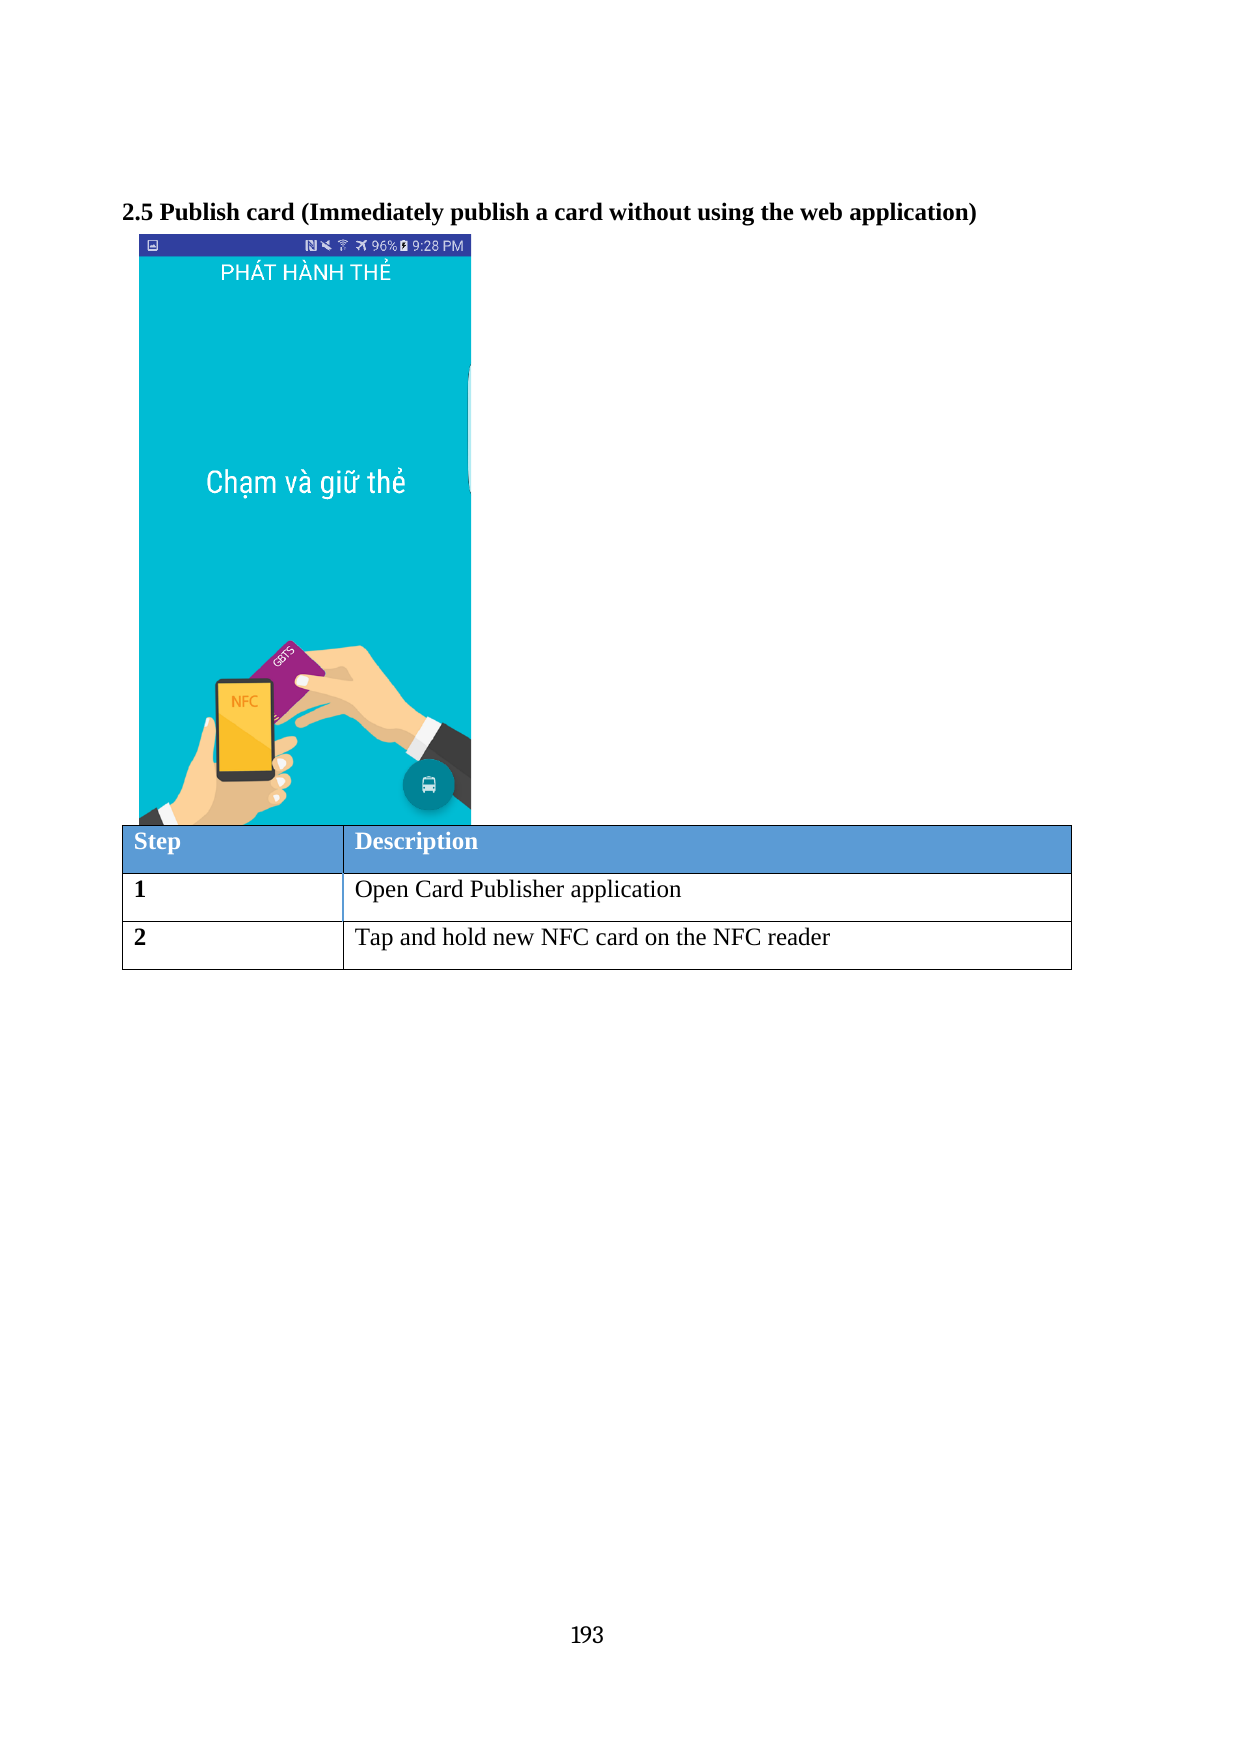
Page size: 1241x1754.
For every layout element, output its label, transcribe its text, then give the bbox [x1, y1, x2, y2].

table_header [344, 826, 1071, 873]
picture [139, 234, 472, 825]
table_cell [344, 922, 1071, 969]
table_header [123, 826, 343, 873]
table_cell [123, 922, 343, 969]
text 2.5 Publish card (Immediately publish a card without using the web application) [122, 197, 1053, 226]
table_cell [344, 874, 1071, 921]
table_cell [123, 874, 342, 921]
